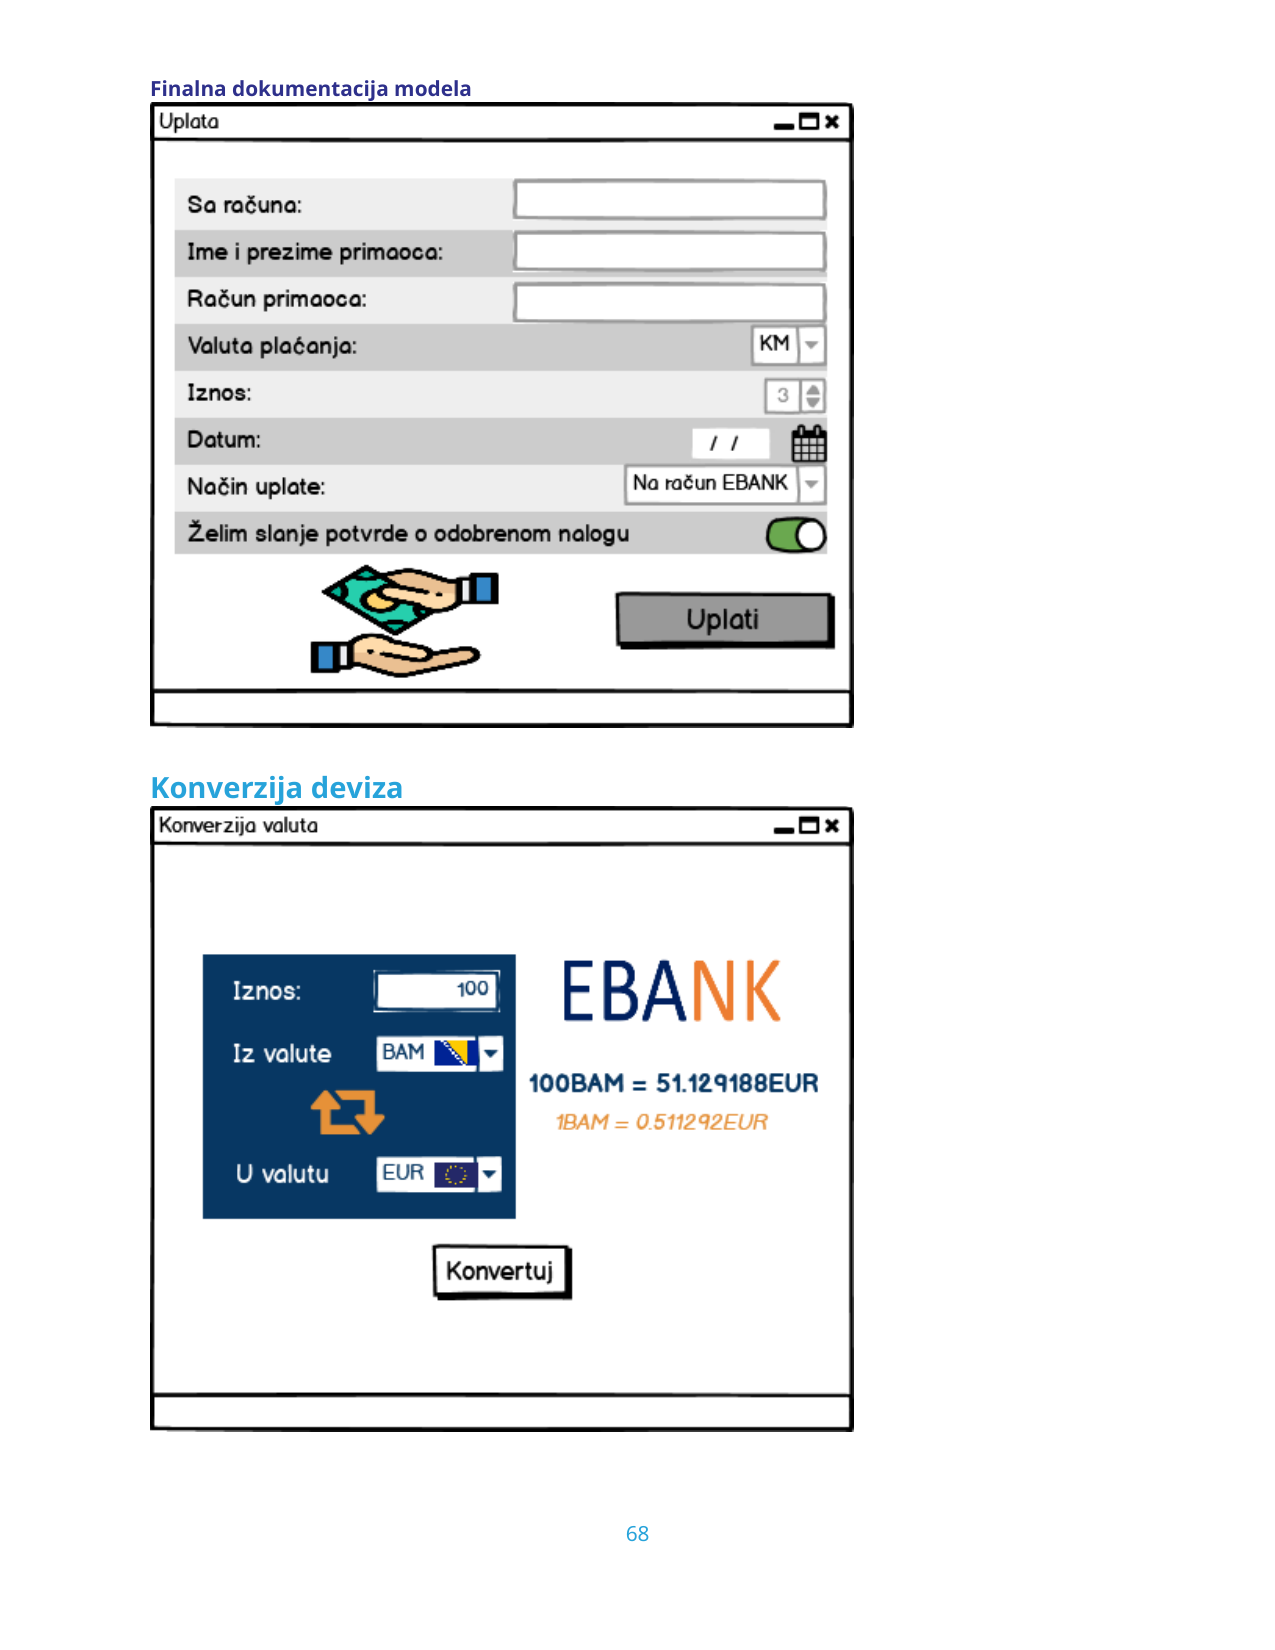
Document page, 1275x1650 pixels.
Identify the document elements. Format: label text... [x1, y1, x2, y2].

picture [150, 806, 854, 1432]
picture [150, 102, 854, 728]
subtitle Konverzija deviza [150, 767, 1125, 807]
